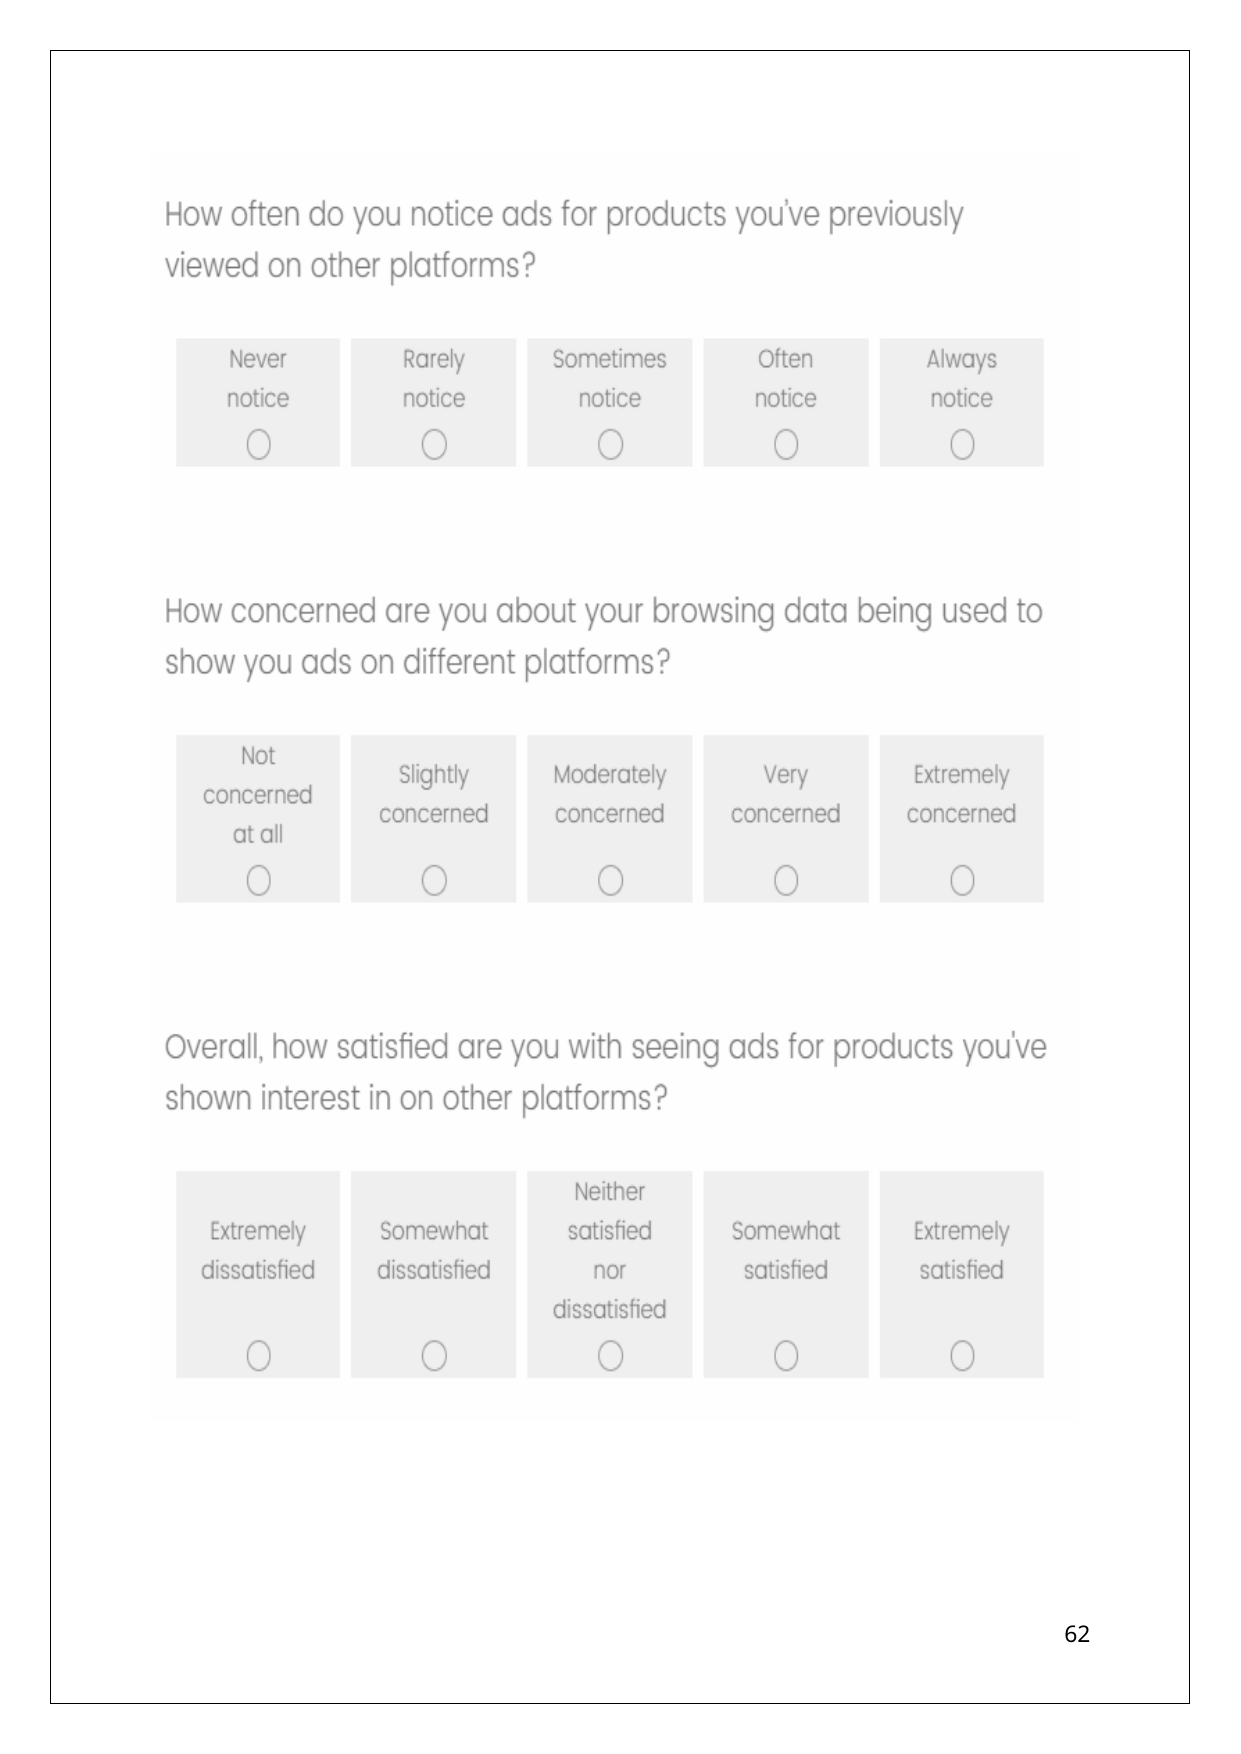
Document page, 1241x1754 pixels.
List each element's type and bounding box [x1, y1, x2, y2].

picture [150, 150, 1080, 1421]
